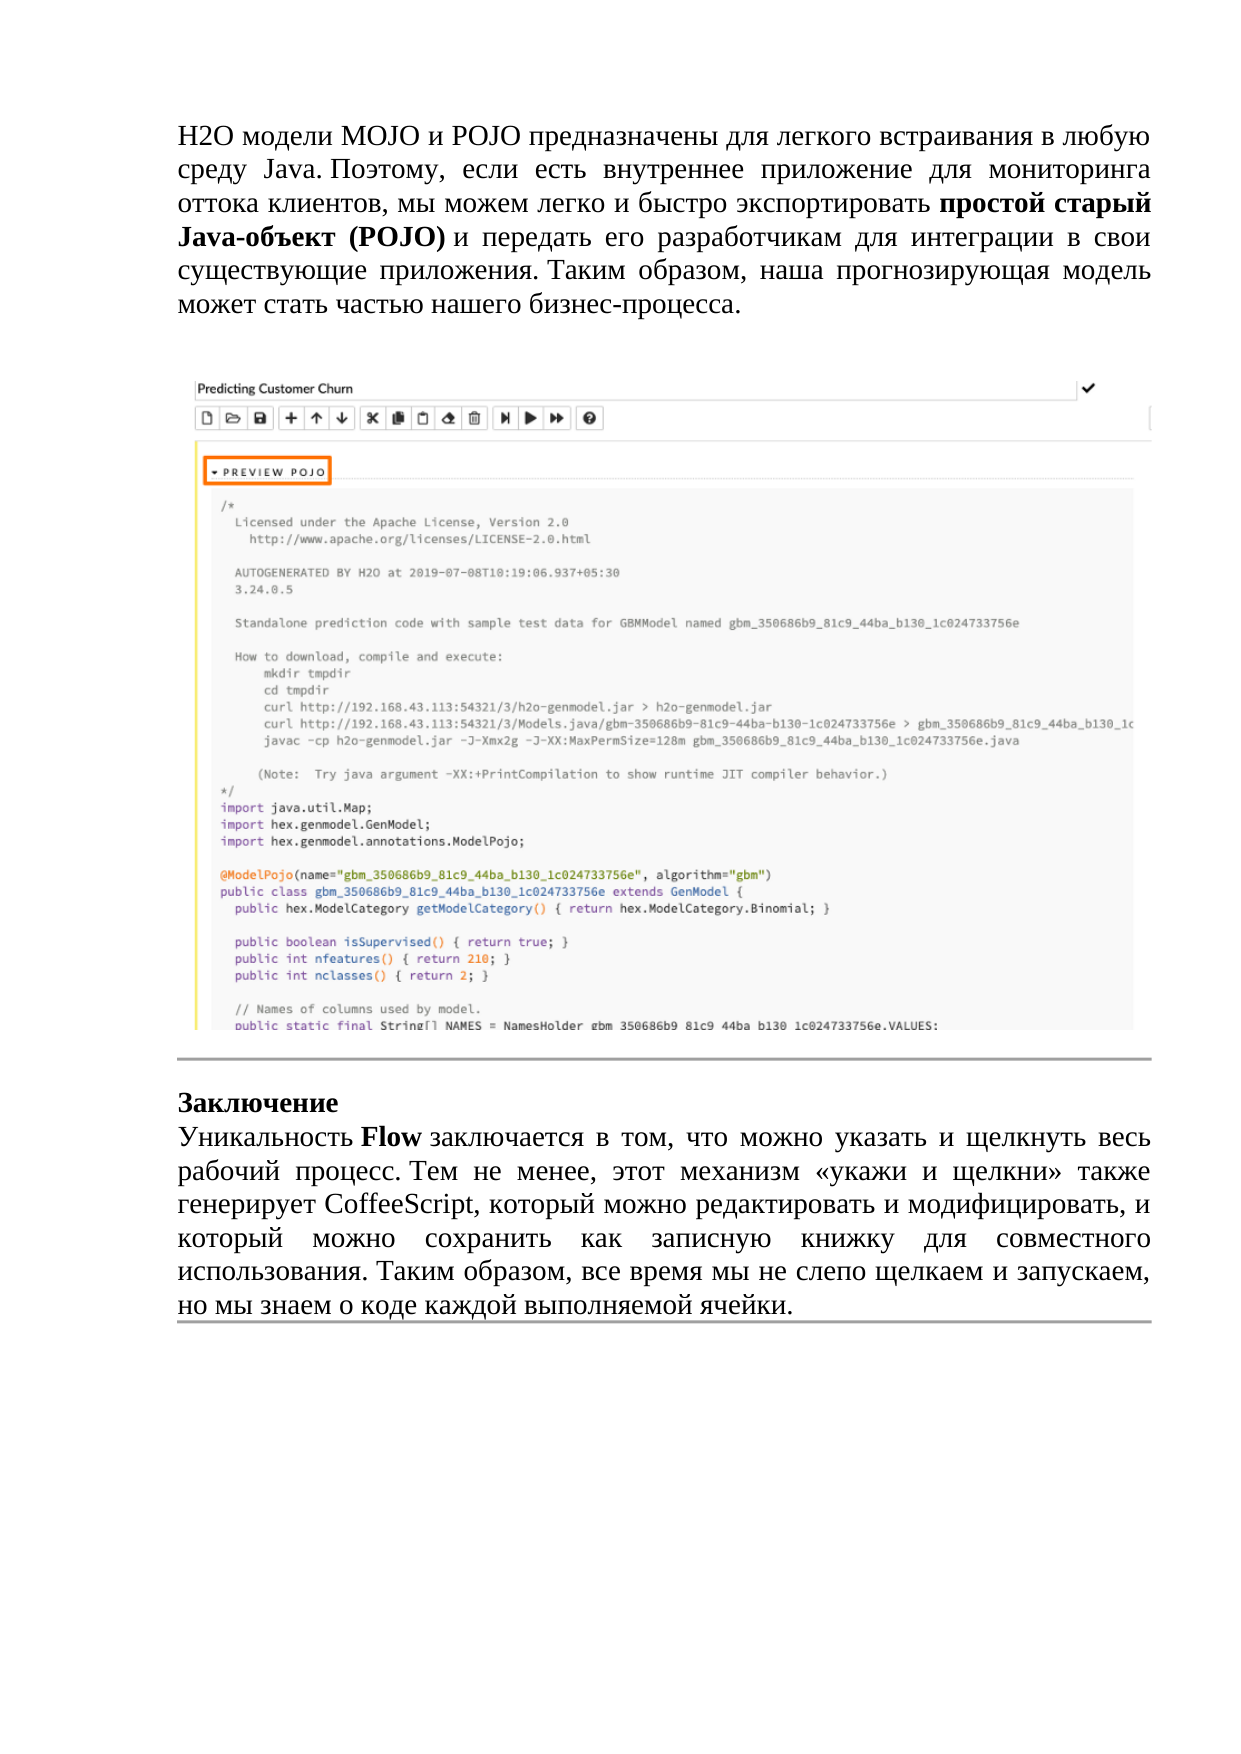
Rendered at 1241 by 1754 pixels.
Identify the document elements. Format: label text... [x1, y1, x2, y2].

text Заключение [177, 1086, 1152, 1119]
picture [177, 381, 1152, 1030]
text Уникальность Flow заключается в том, что можно указать и щелкнуть весь рабочий процесс. Тем не менее, этот механизм «укажи и щелкни» также генерирует CoffeeScript, который можно редактировать и модифицировать, и который можно сохранить как записную книжку для совместного использования. Таким образом, все время мы не слепо щелкаем и запускаем, но мы знаем о коде каждой выполняемой ячейки. [177, 1119, 1152, 1320]
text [177, 118, 1152, 319]
